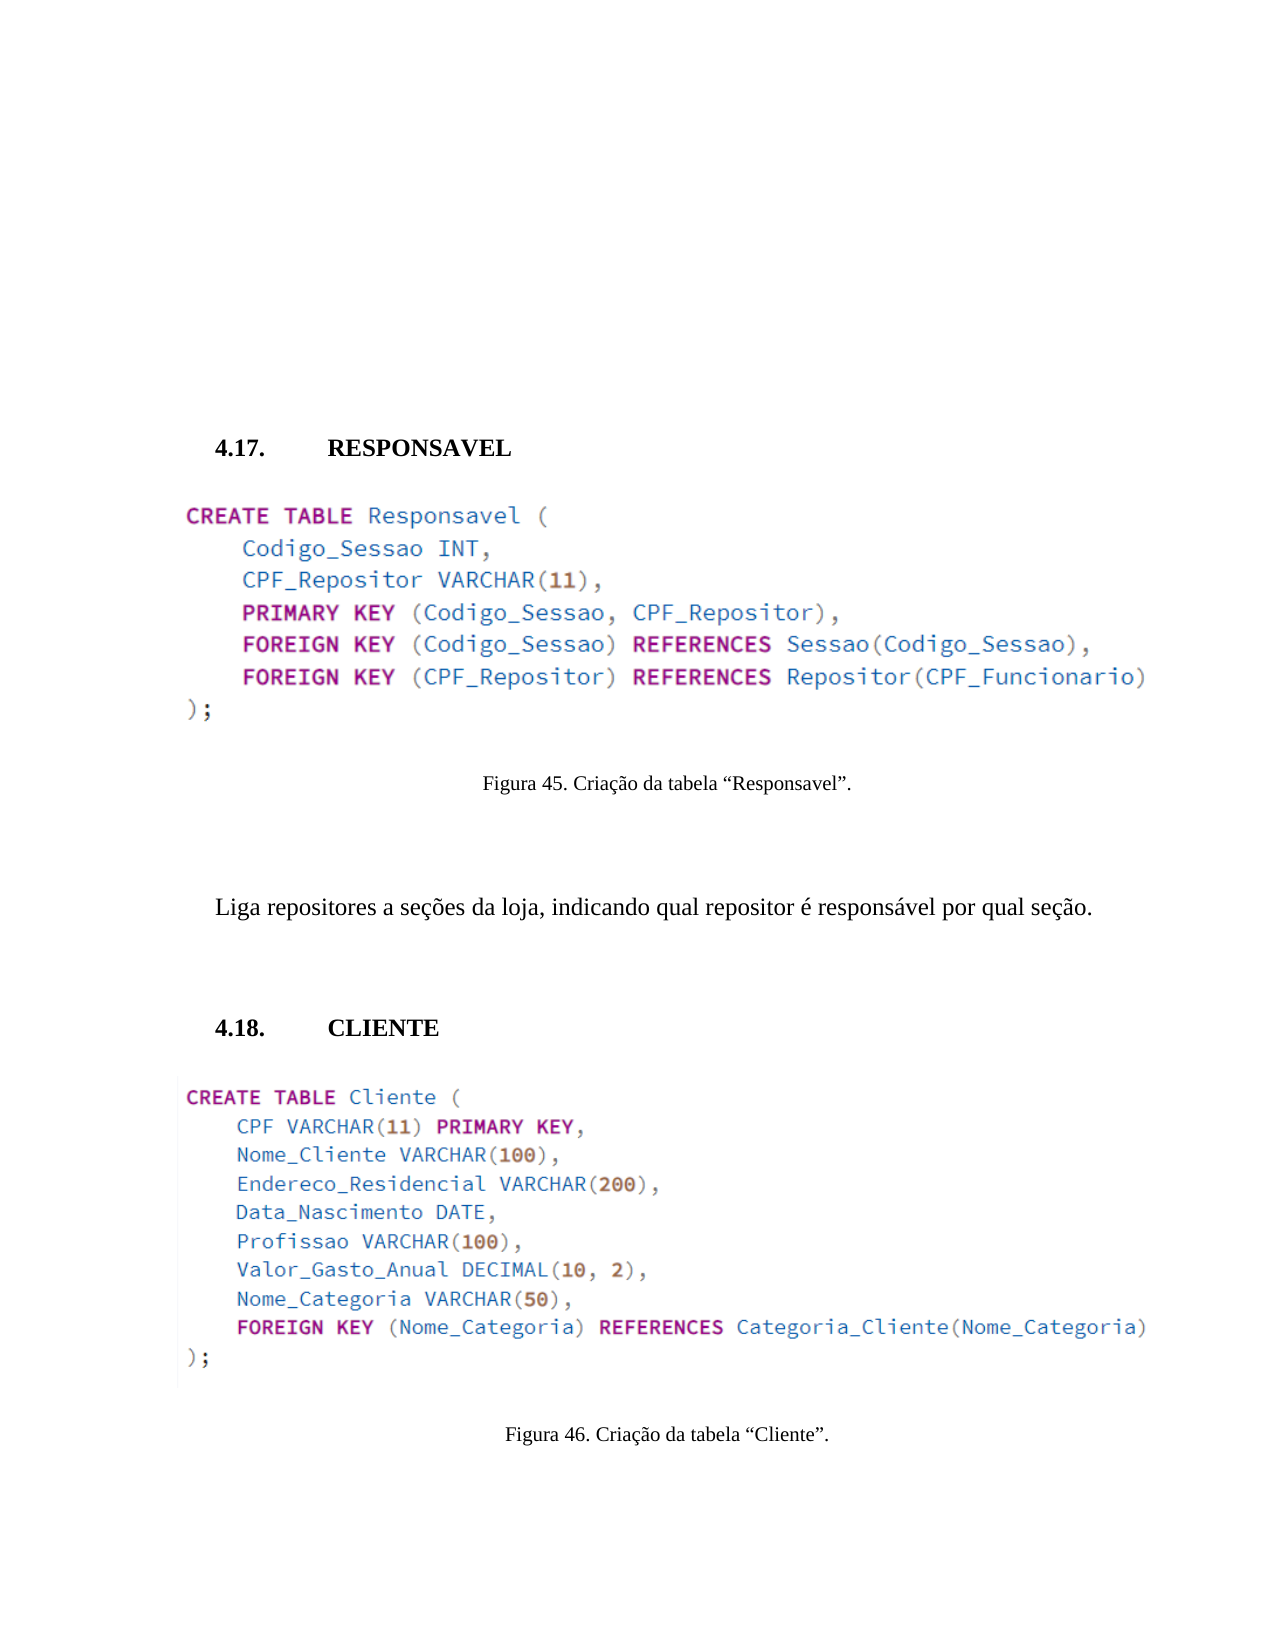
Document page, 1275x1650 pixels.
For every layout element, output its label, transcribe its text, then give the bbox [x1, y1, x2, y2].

text Liga repositores a seções da loja, indicando qual repositor é responsável por qual seção. [177, 892, 1157, 921]
list RESPONSAVEL [215, 433, 1157, 462]
list CLIENTE [215, 1013, 1157, 1041]
text Figura 46. Criação da tabela “Cliente”. [177, 1421, 1157, 1446]
picture [177, 497, 1157, 737]
picture [177, 1076, 1157, 1388]
text Figura 45. Criação da tabela “Responsavel”. [177, 771, 1157, 795]
